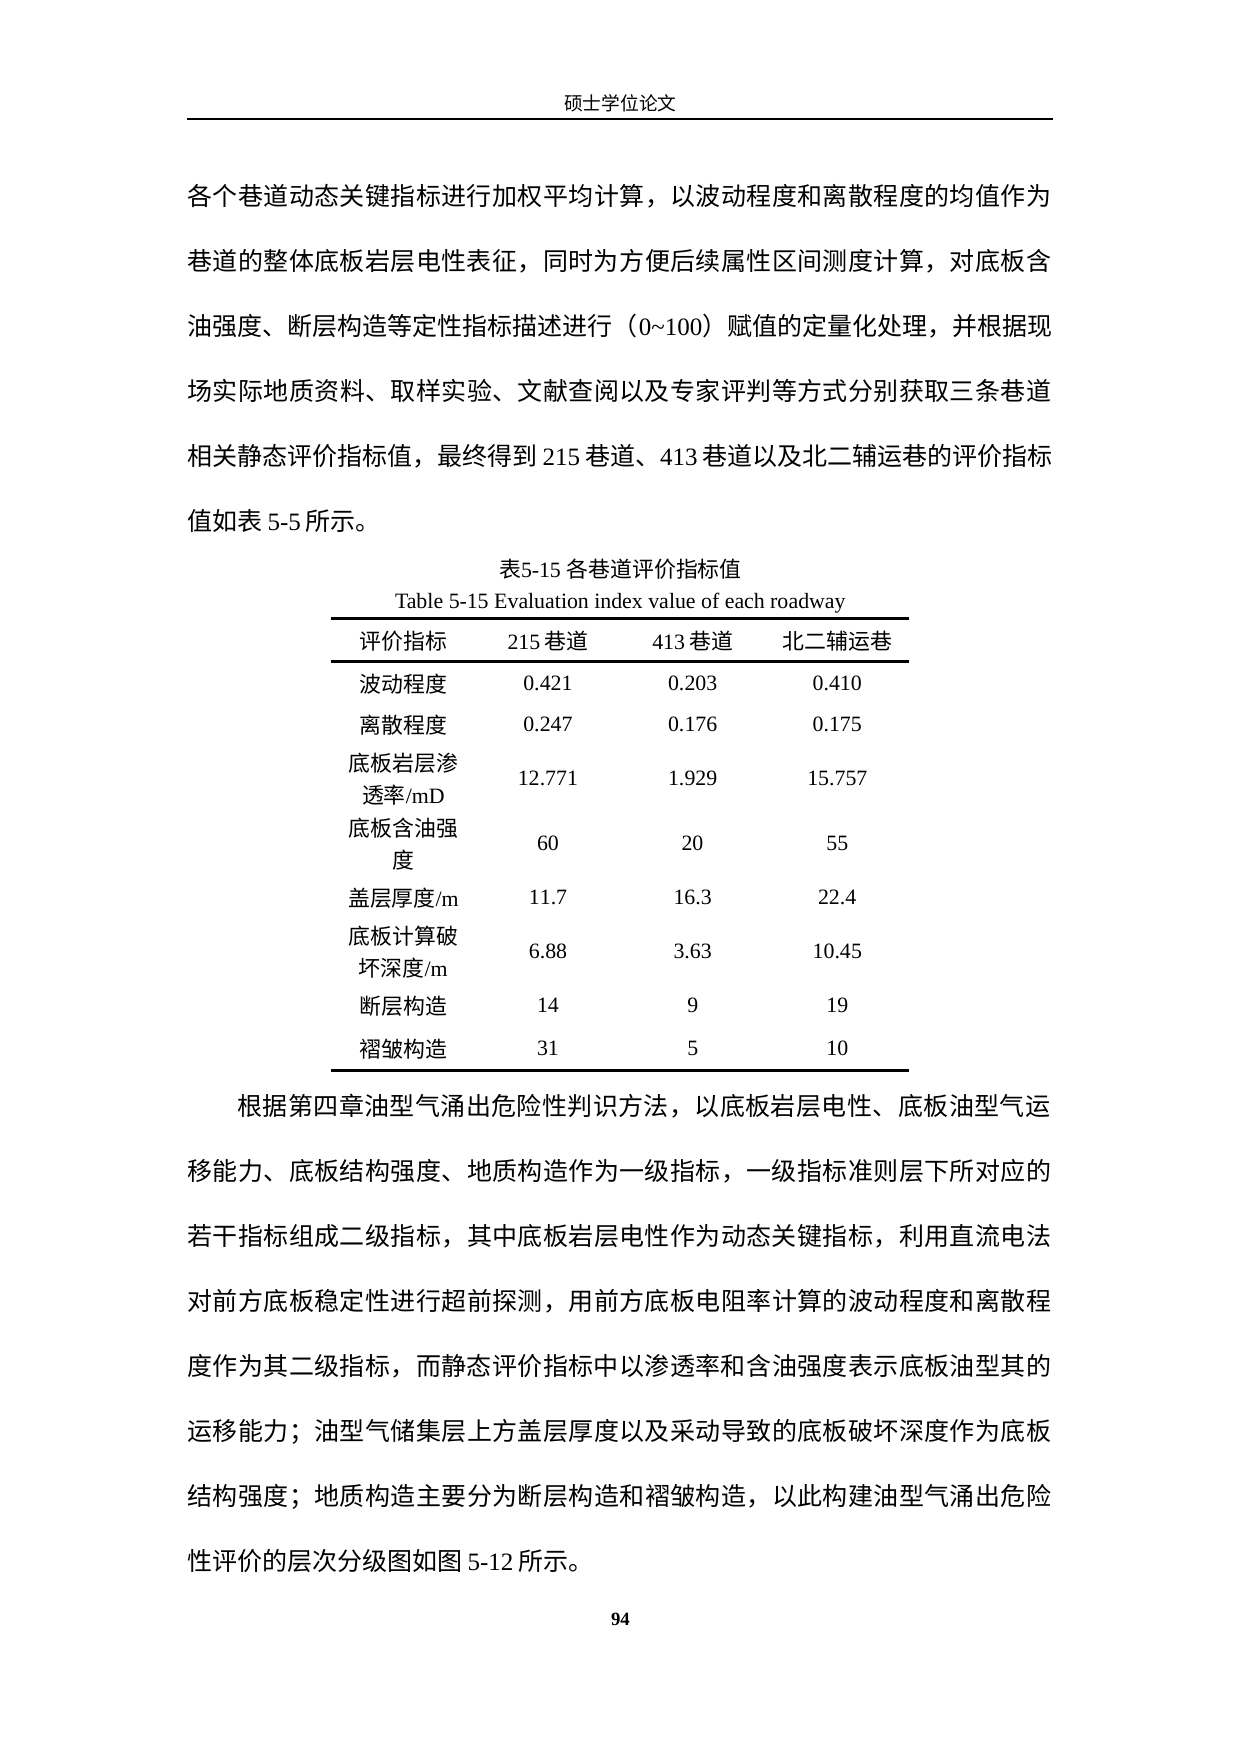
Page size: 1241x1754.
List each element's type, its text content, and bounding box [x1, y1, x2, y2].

table_cell 0.410 [765, 663, 909, 703]
table_cell 0.247 [475, 703, 620, 745]
table_cell 16.3 [620, 875, 765, 918]
table_header 评价指标 [331, 620, 475, 660]
table_cell 底板含油强度 [331, 810, 475, 875]
table_cell 10.45 [765, 918, 909, 983]
table_cell 离散程度 [331, 703, 475, 745]
table_cell 5 [620, 1026, 765, 1069]
table_cell 19 [765, 983, 909, 1026]
table_cell 底板计算破坏深度/m [331, 918, 475, 983]
table_cell 9 [620, 983, 765, 1026]
table_cell 6.88 [475, 918, 620, 983]
table_cell 60 [475, 810, 620, 875]
table_cell 0.176 [620, 703, 765, 745]
table_cell 断层构造 [331, 983, 475, 1026]
table_header 215巷道 [475, 620, 620, 660]
table_cell 0.203 [620, 663, 765, 703]
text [187, 162, 1053, 552]
table_cell 12.771 [475, 745, 620, 810]
table_cell 22.4 [765, 875, 909, 918]
table_cell 0.175 [765, 703, 909, 745]
table_cell 55 [765, 810, 909, 875]
text 根据第四章油型气涌出危险性判识方法，以底板岩层电性、底板油型气运移能力、底板结构强度、地质构造作为一级指标，一级指标准则层下所对应的若干指标组成二级指标，其中底板岩层电性作为动态关键指标，利用直流电法对前方底板稳定性进行超前探测，用前方底板电阻率计算的波动程度和离散程度作为其二级指标，而静态评价指标中以渗透率和含油强度表示底板油型其的运移能力；油型气储集层上方盖层厚度以及采动导致的底板破坏深度作为底板结构强度；地质构造主要分为断层构造和褶皱构造，以此构建油型气涌出危险性评价的层次分级图如图5-12所示。 [187, 1072, 1053, 1592]
table_cell 11.7 [475, 875, 620, 918]
table_cell 15.757 [765, 745, 909, 810]
table_cell 1.929 [620, 745, 765, 810]
table_cell 20 [620, 810, 765, 875]
table_header 413巷道 [620, 620, 765, 660]
table_cell 波动程度 [331, 663, 475, 703]
table_header 北二辅运巷 [765, 620, 909, 660]
table_cell 3.63 [620, 918, 765, 983]
table_cell 0.421 [475, 663, 620, 703]
table_cell 31 [475, 1026, 620, 1069]
table_cell 14 [475, 983, 620, 1026]
table_cell 盖层厚度/m [331, 875, 475, 918]
table_cell 底板岩层渗透率/mD [331, 745, 475, 810]
table_cell 10 [765, 1026, 909, 1069]
table_cell 褶皱构造 [331, 1026, 475, 1069]
